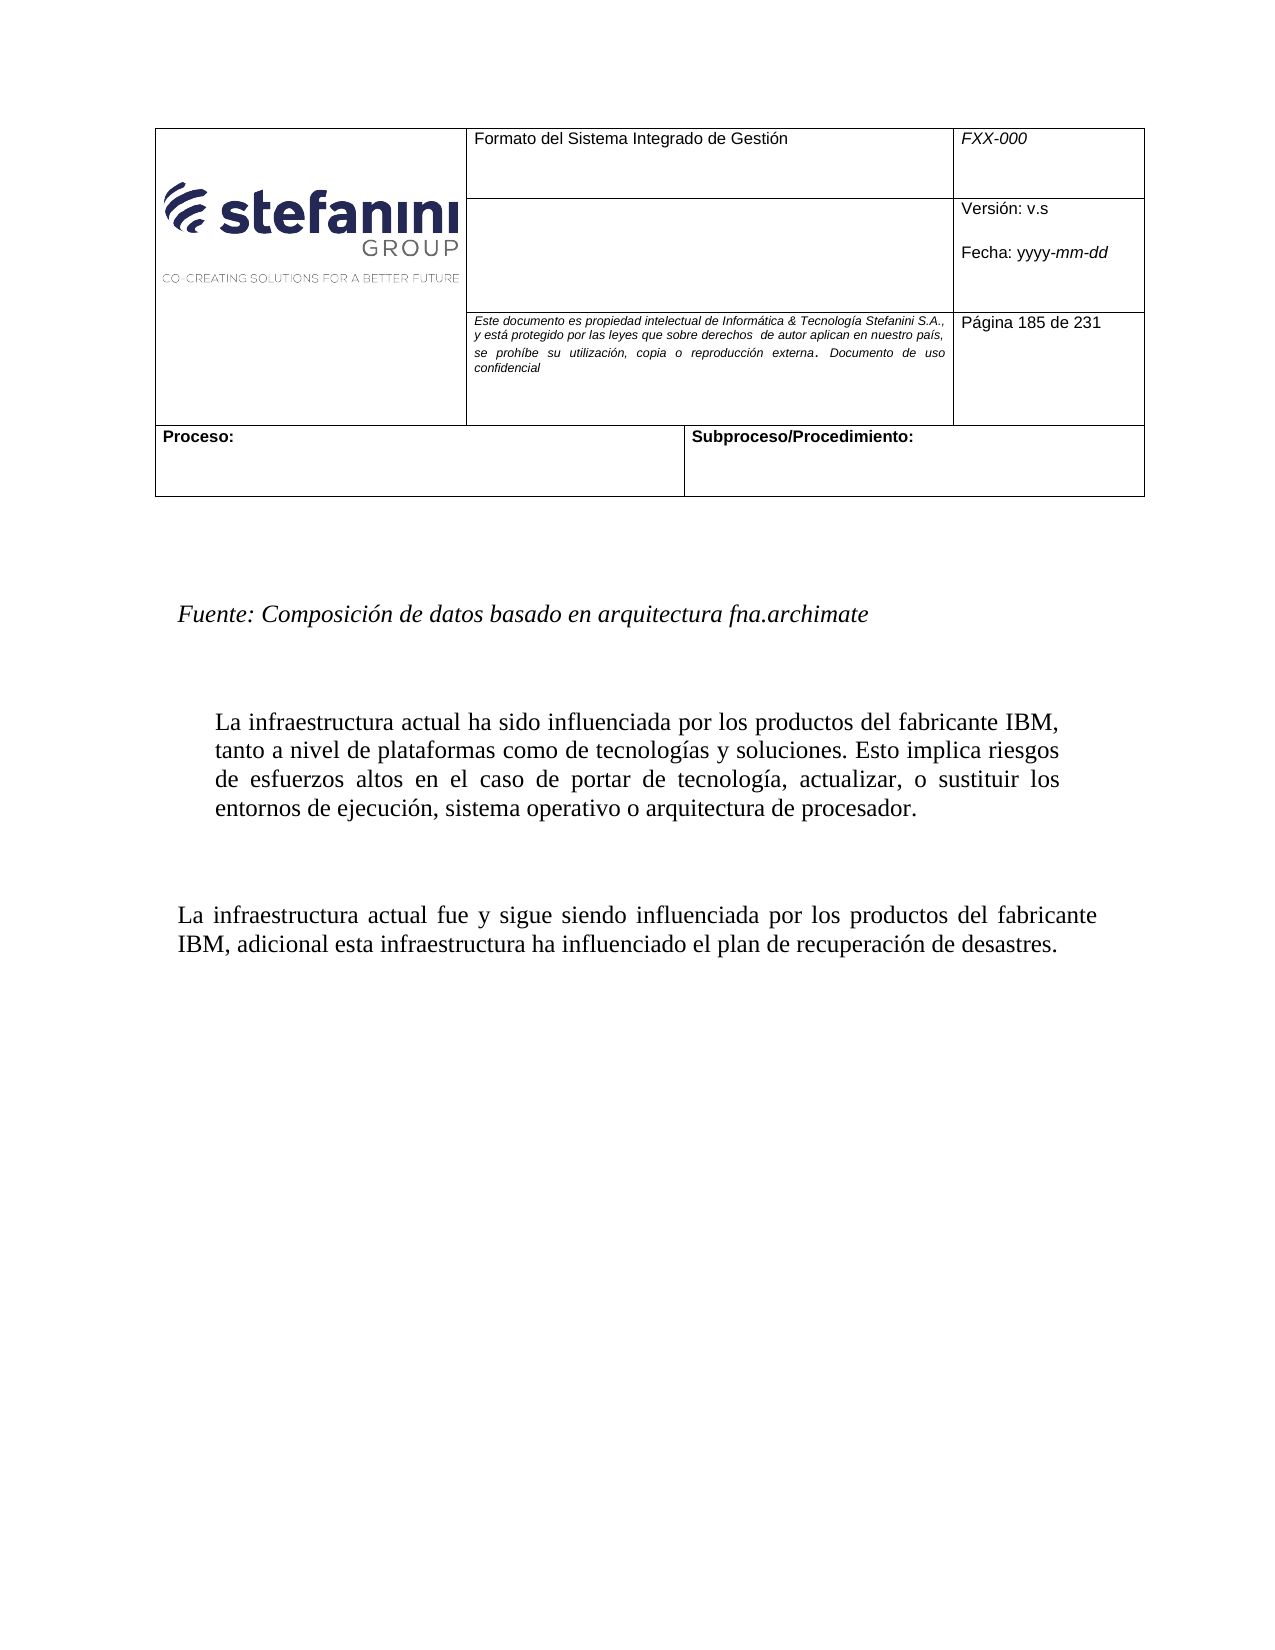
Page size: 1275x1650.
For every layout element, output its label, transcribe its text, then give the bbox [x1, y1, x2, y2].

text Fuente: Composición de datos basado en arquitectura fna.archimate [177, 599, 1098, 628]
text La infraestructura actual ha sido influenciada por los productos del fabricante IBM, tanto a nivel de plataformas como de tecnologías y soluciones. Esto implica riesgos de esfuerzos altos en el caso de portar de tecnología, actualizar, o sustituir los entornos de ejecución, sistema operativo o arquitectura de procesador. [215, 707, 1060, 822]
text La infraestructura actual fue y sigue siendo influenciada por los productos del fabricante IBM, adicional esta infraestructura ha influenciado el plan de recuperación de desastres. [177, 901, 1098, 958]
picture [162, 182, 460, 286]
